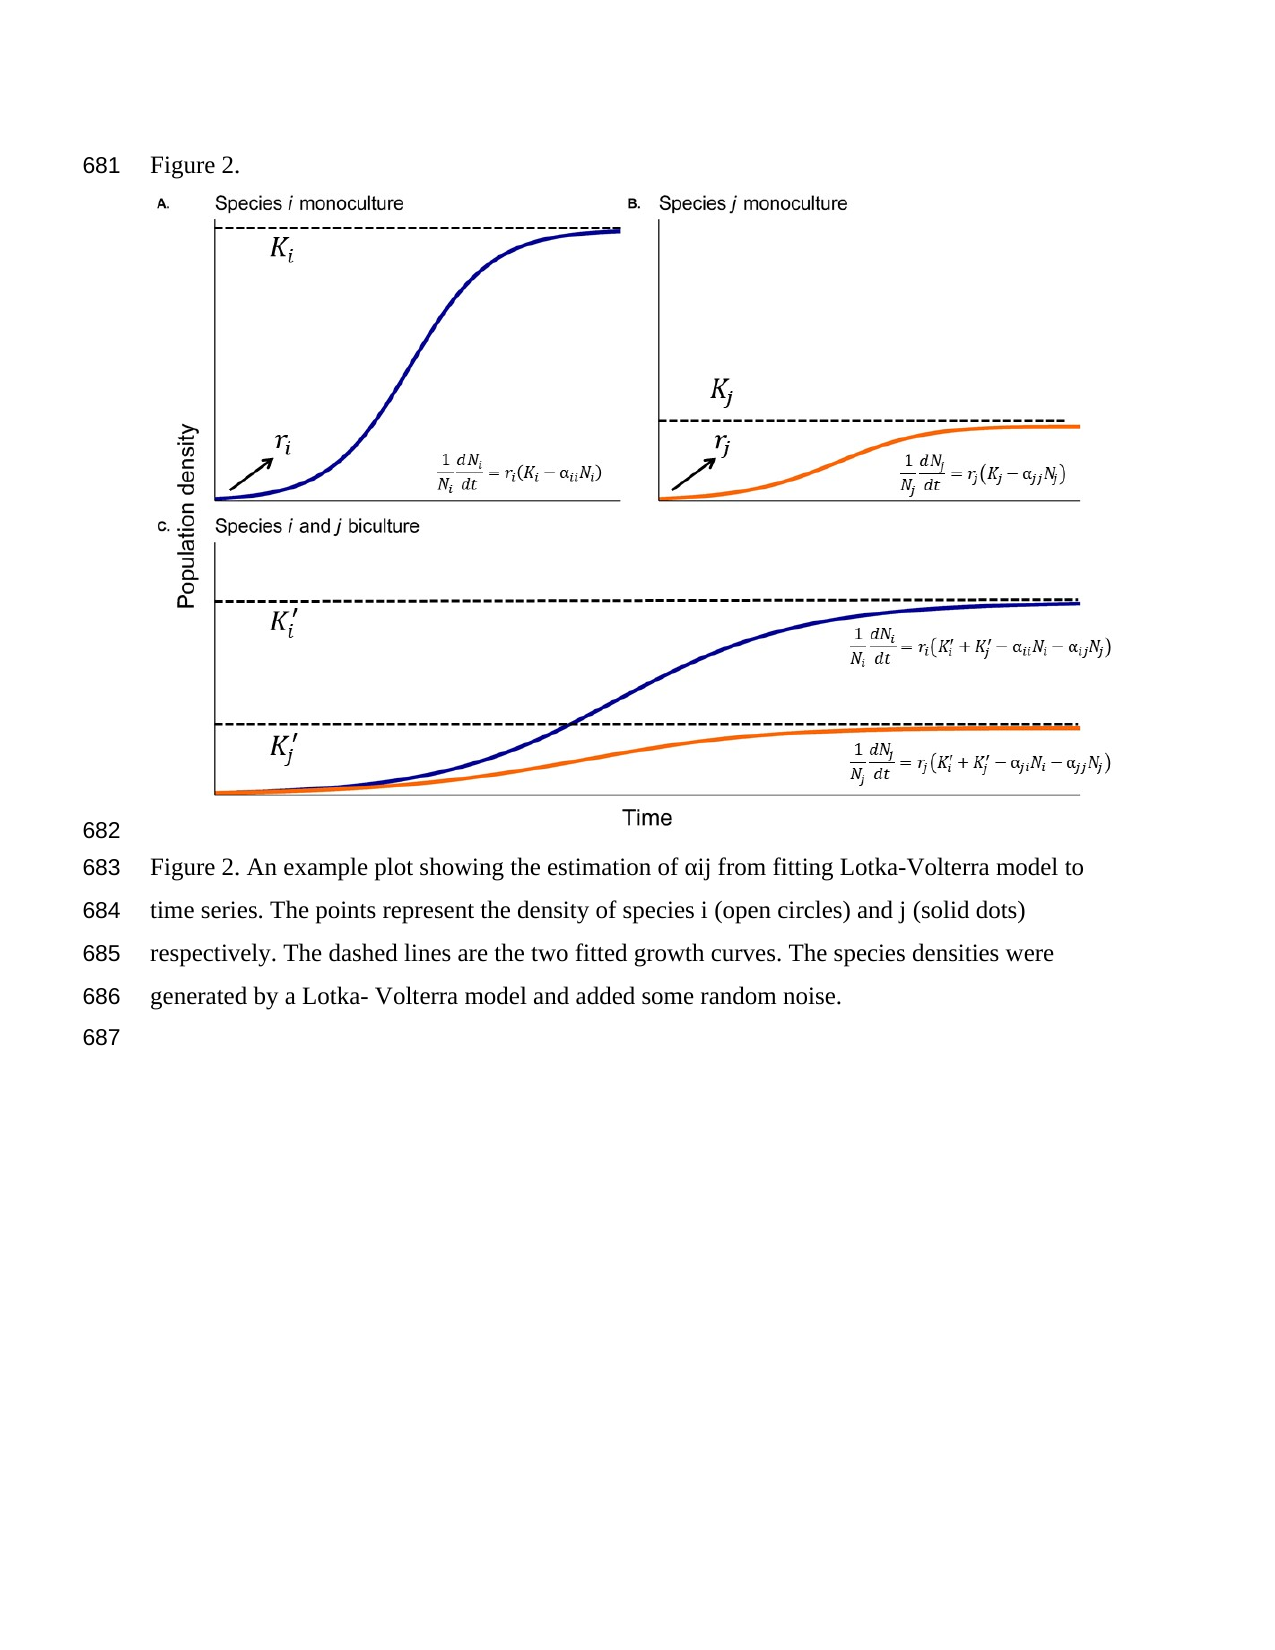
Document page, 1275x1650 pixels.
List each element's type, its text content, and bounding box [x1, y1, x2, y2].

text Figure 2. [150, 150, 1125, 179]
picture [150, 193, 1124, 839]
text Figure 2. An example plot showing the estimation of αij from fitting Lotka-Volterra model to time series. The points represent the density of species i (open circles) and j (solid dots) respectively. The dashed lines are the two fitted growth curves. The species densities were generated by a Lotka- Volterra model and added some random noise. [150, 852, 1125, 1010]
